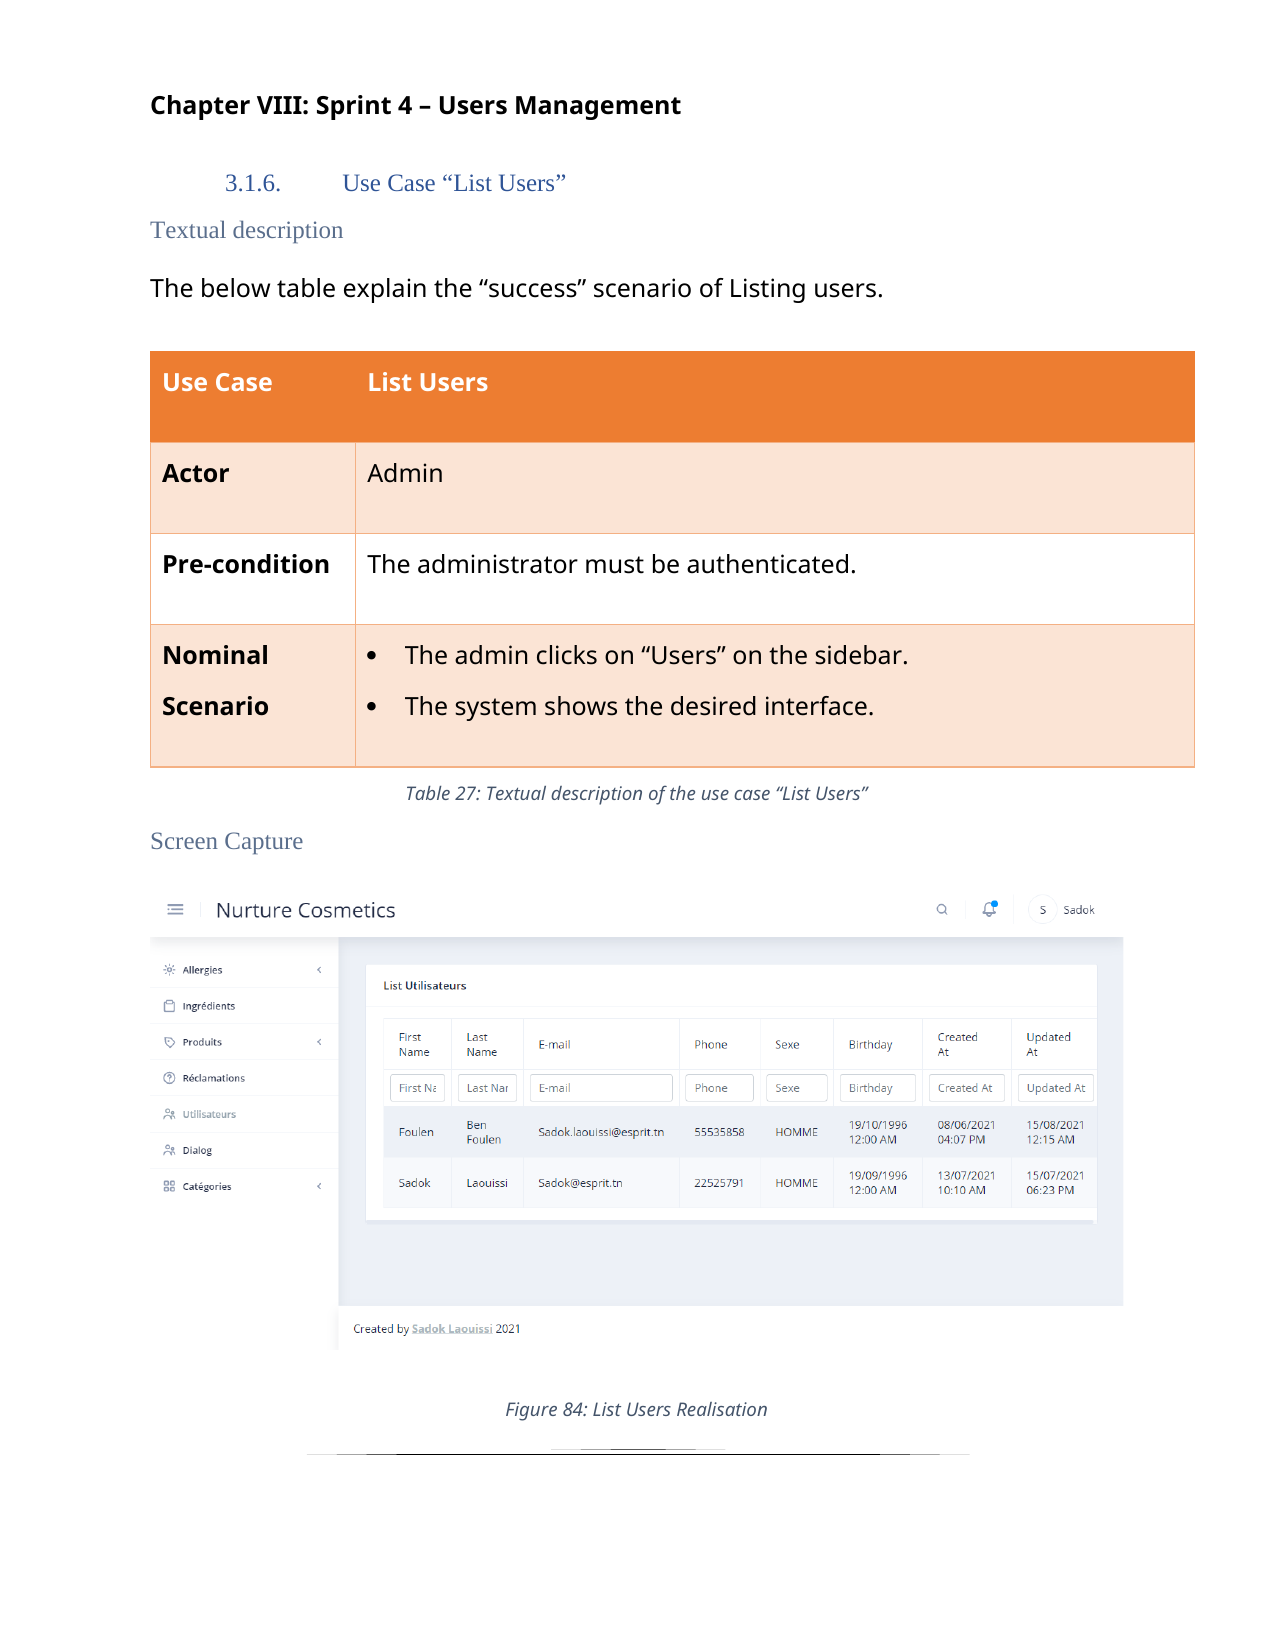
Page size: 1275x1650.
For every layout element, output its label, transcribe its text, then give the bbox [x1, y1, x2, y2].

table_cell The admin clicks on “Users” on the sidebar. The system shows the desired interface. [356, 625, 1194, 766]
text Figure 84: List Users Realisation [150, 1396, 1125, 1422]
subtitle Screen Capture [150, 826, 1125, 855]
subtitle Textual description [150, 215, 1125, 244]
text Table 27: Textual description of the use case “List Users” [150, 780, 1125, 806]
table_cell The administrator must be authenticated. [356, 534, 1194, 624]
table_header List Users [356, 352, 1194, 442]
table_cell Actor [151, 443, 355, 533]
table_cell Pre-condition [151, 534, 355, 624]
table_cell Nominal Scenario [151, 625, 355, 766]
table_header Use Case [151, 352, 355, 442]
text The below table explain the “success” scenario of Listing users. [150, 271, 1125, 305]
picture [150, 882, 1124, 1350]
table_cell Admin [356, 443, 1194, 533]
subtitle Use Case “List Users” [225, 168, 1125, 197]
